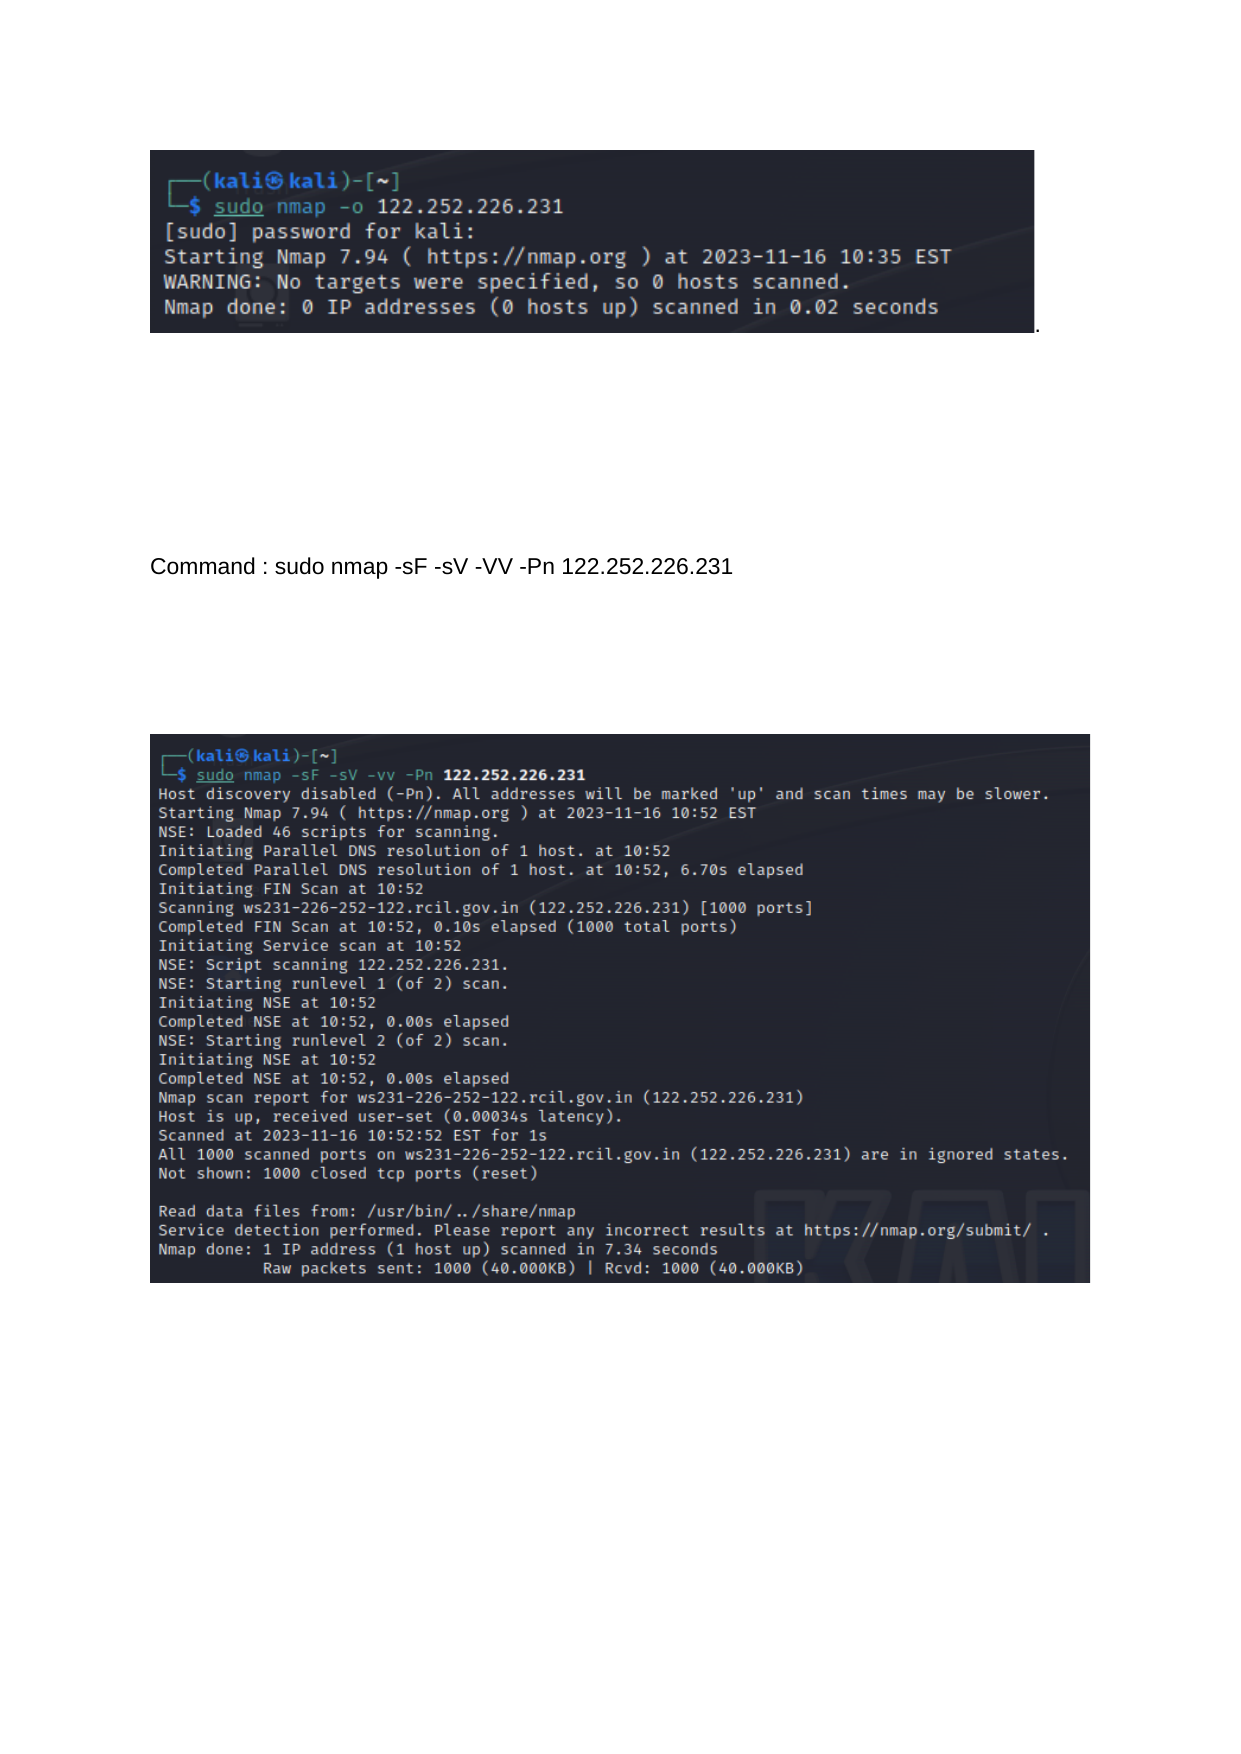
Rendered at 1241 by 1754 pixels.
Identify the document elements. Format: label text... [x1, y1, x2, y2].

picture [150, 734, 1091, 1283]
text Command : sudo nmap -sF -sV -VV -Pn 122.252.226.231 [150, 553, 1090, 579]
picture [150, 150, 1035, 333]
